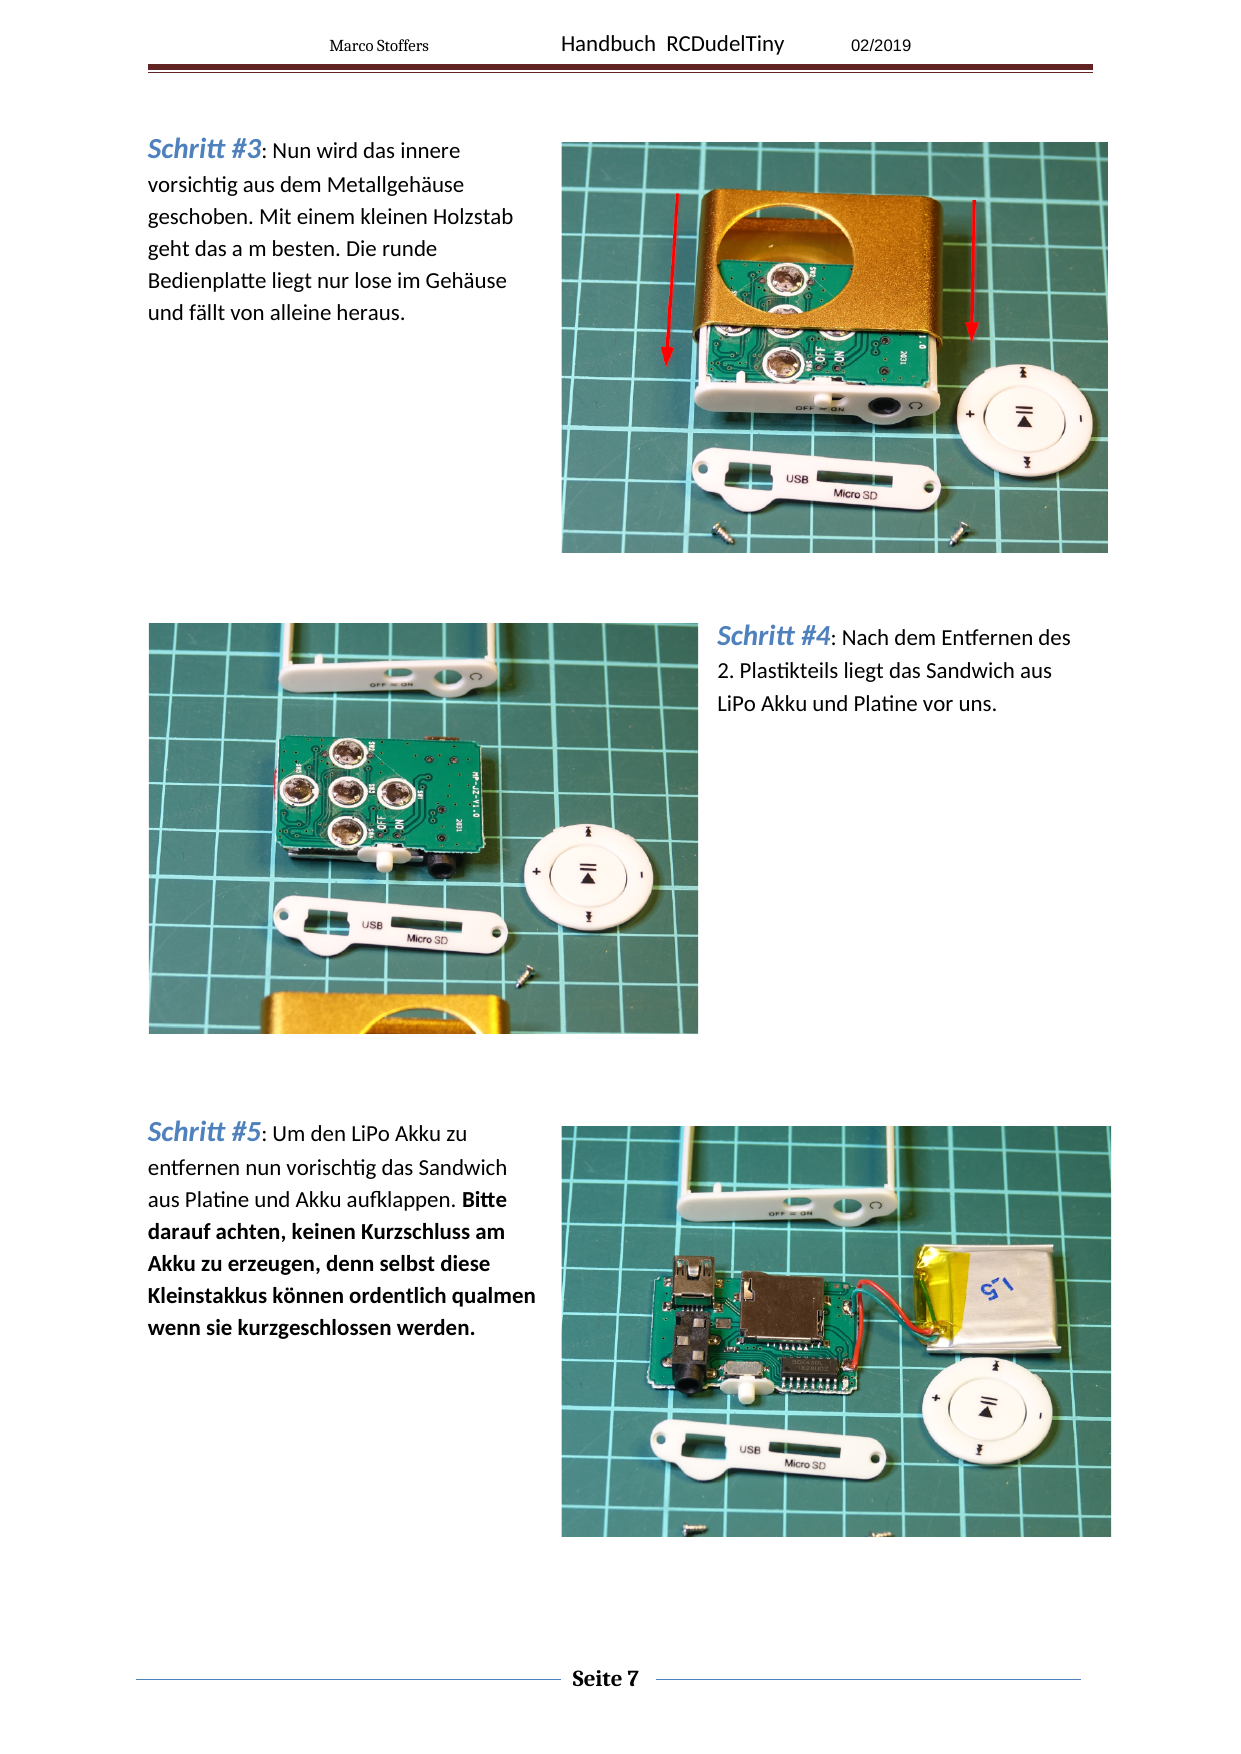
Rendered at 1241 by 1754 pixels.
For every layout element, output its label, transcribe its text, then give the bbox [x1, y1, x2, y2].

picture [561, 1126, 1111, 1536]
text Schritt #5: Um den LiPo Akku zu entfernen nun vorischtig das Sandwich aus Platine und Akku aufklappen. Bitte darauf achten, keinen Kurzschluss am Akku zu erzeugen, denn selbst diese Kleinstakkus können ordentlich qualmen wenn sie kurzgeschlossen werden. [148, 1113, 1093, 1342]
text Schritt #4: Nach dem Entfernen des 2. Plastikteils liegt das Sandwich aus LiPo Akku und Platine vor uns. [148, 617, 1093, 717]
picture [561, 142, 1108, 553]
picture [148, 623, 698, 1033]
text Schritt #3: Nun wird das innere vorsichtig aus dem Metallgehäuse geschoben. Mit einem kleinen Holzstab geht das a m besten. Die runde Bedienplatte liegt nur lose im Gehäuse und fällt von alleine heraus. [148, 130, 1093, 327]
